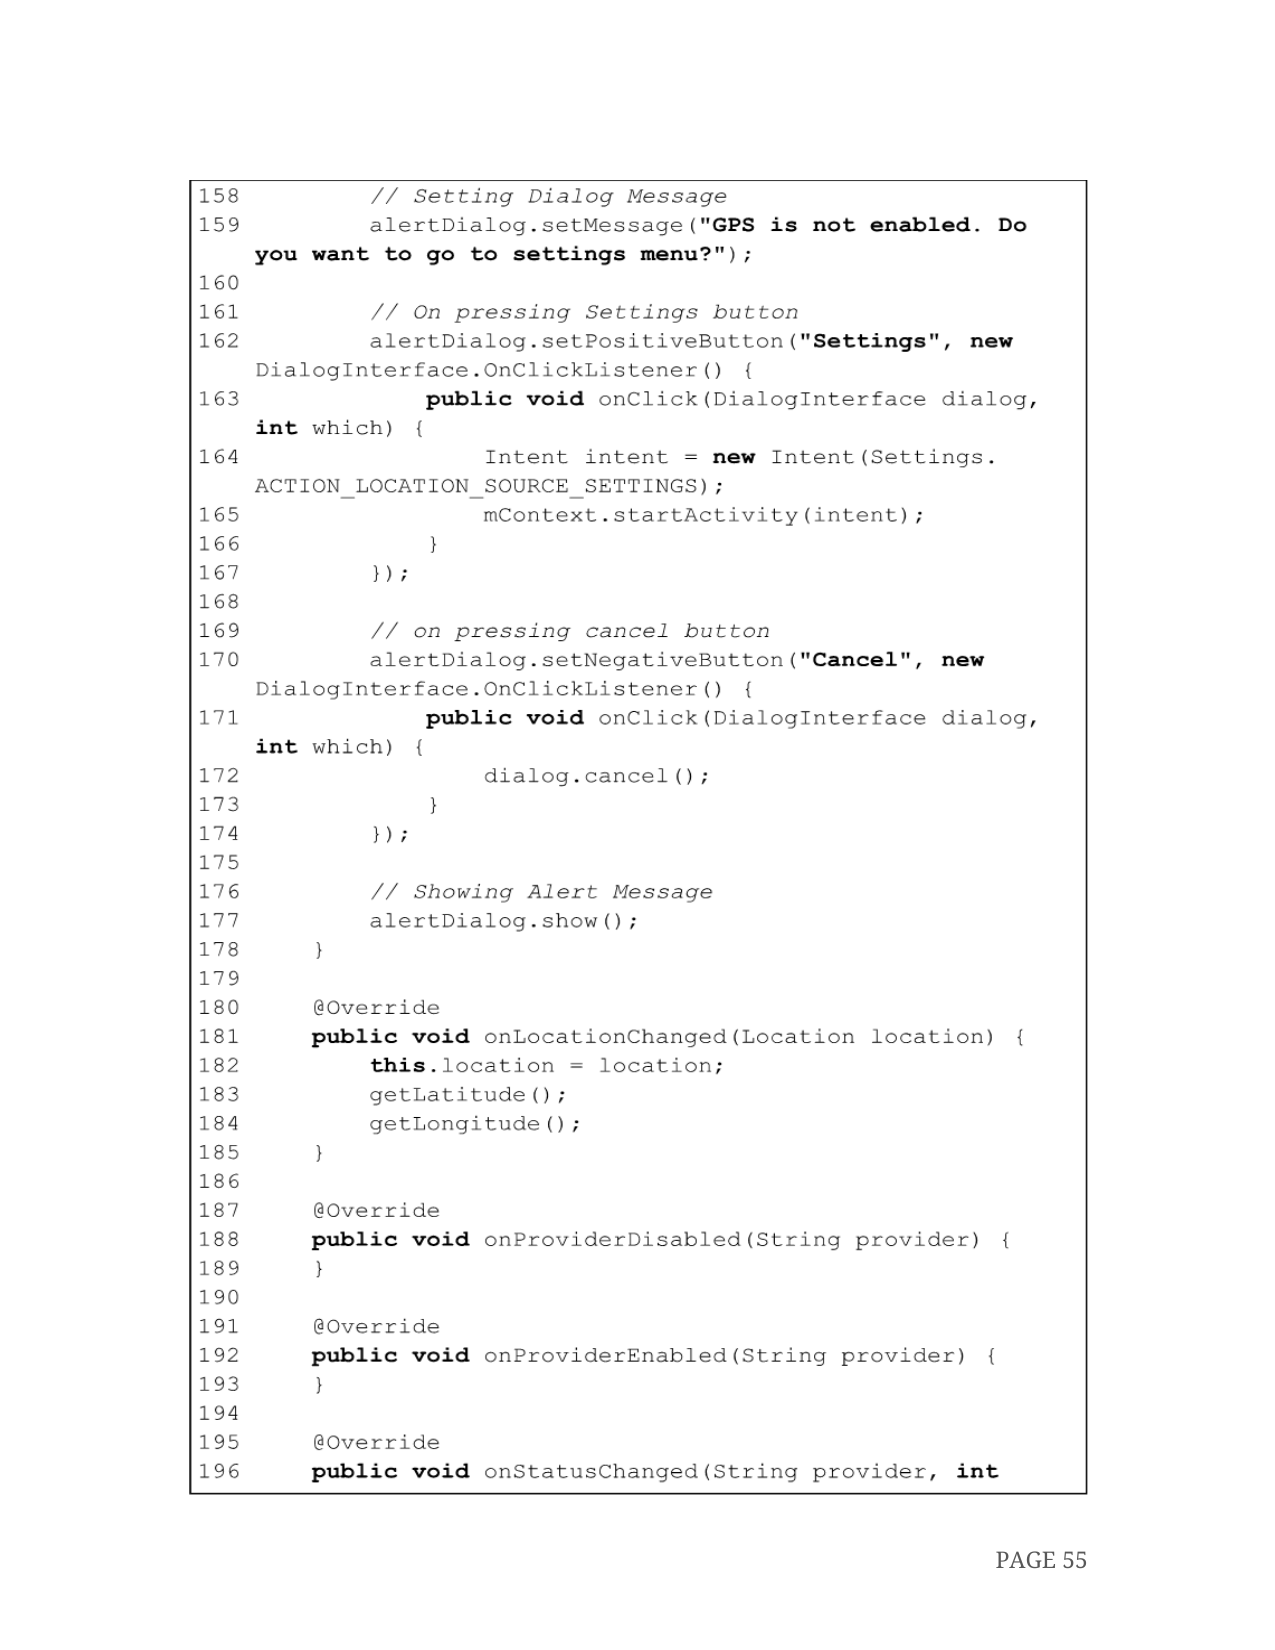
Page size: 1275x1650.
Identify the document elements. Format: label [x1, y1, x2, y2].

picture [187, 180, 1088, 1497]
